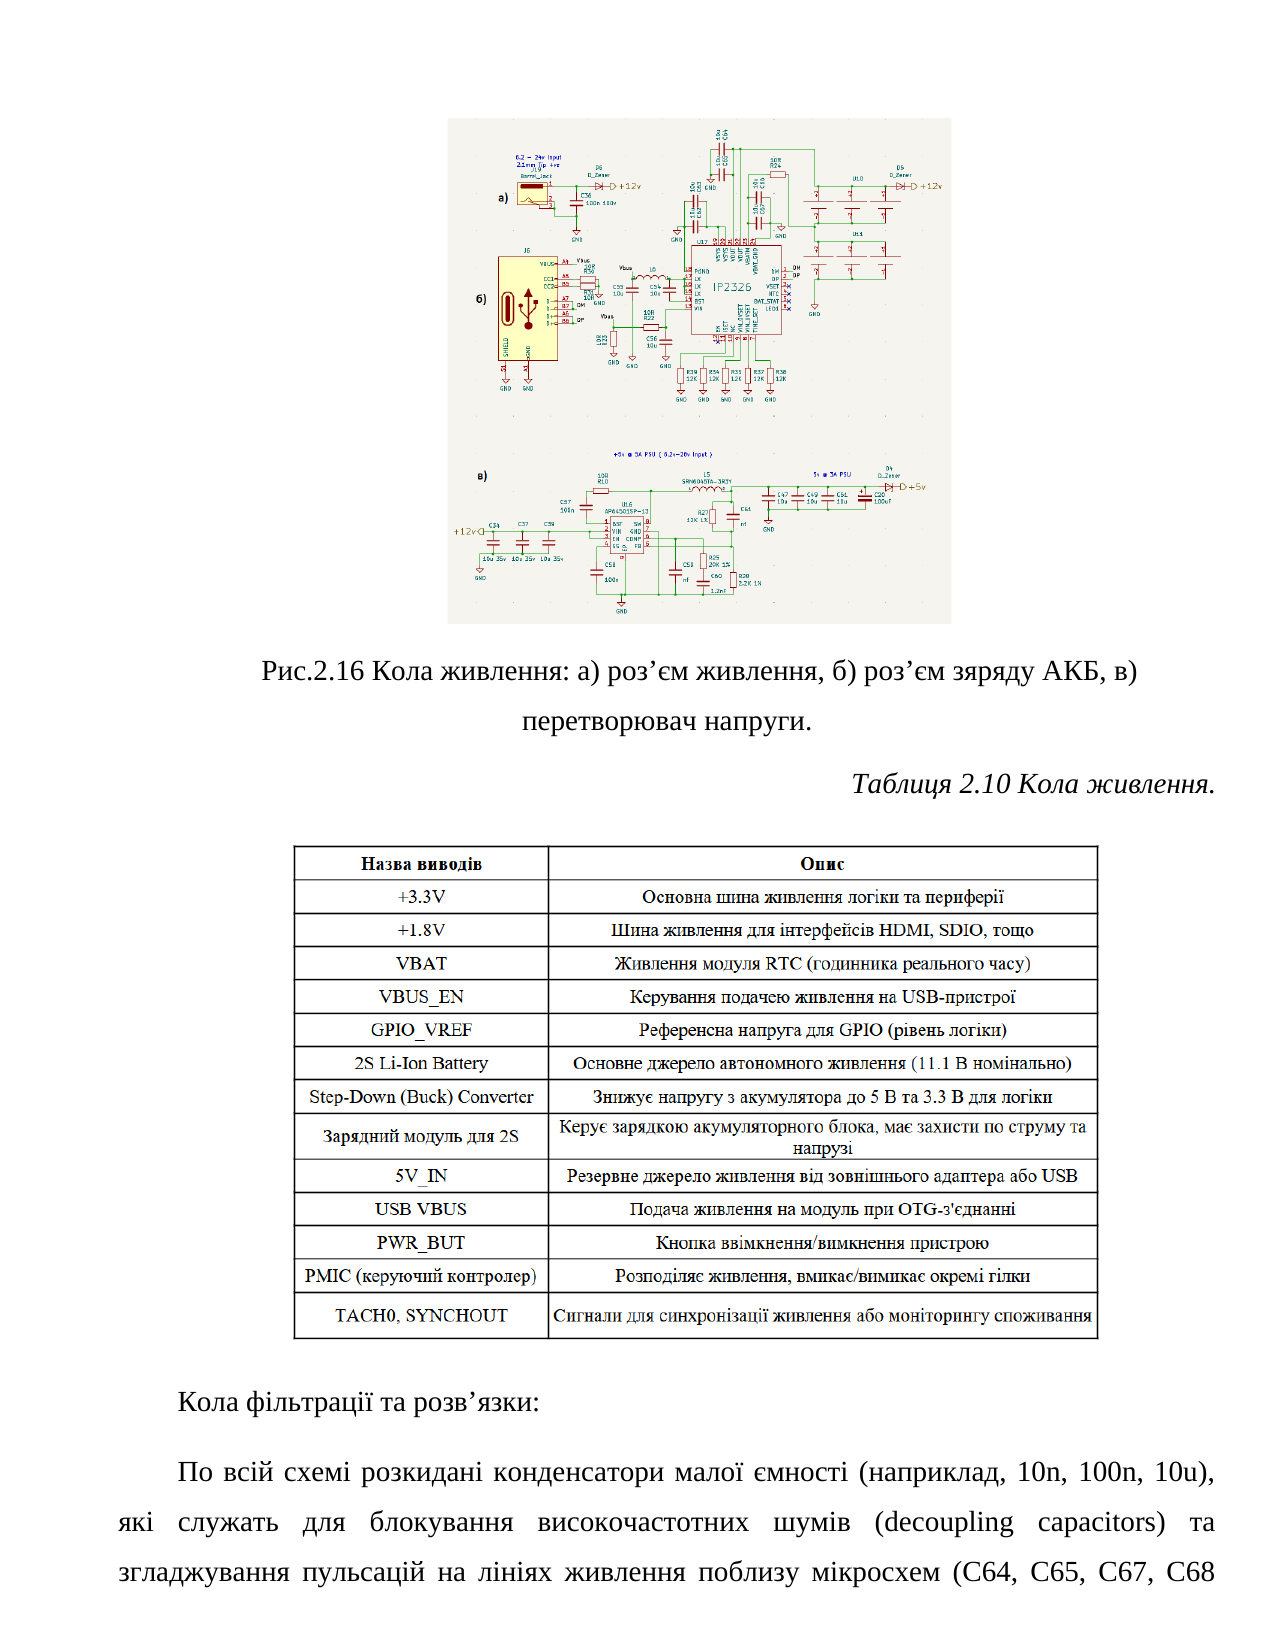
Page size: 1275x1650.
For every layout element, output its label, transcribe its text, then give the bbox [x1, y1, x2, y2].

text Рис.2.16 Кола живлення: a) роз’єм живлення, б) роз’єм зяряду АКБ, в) перетворювач напруги. [118, 653, 1216, 737]
text Таблиця 2.10 Кола живлення. [118, 766, 1216, 799]
picture [283, 835, 1110, 1349]
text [118, 1454, 1216, 1588]
text Кола фільтрації та розв’язки: [118, 1384, 1216, 1418]
picture [447, 118, 952, 624]
